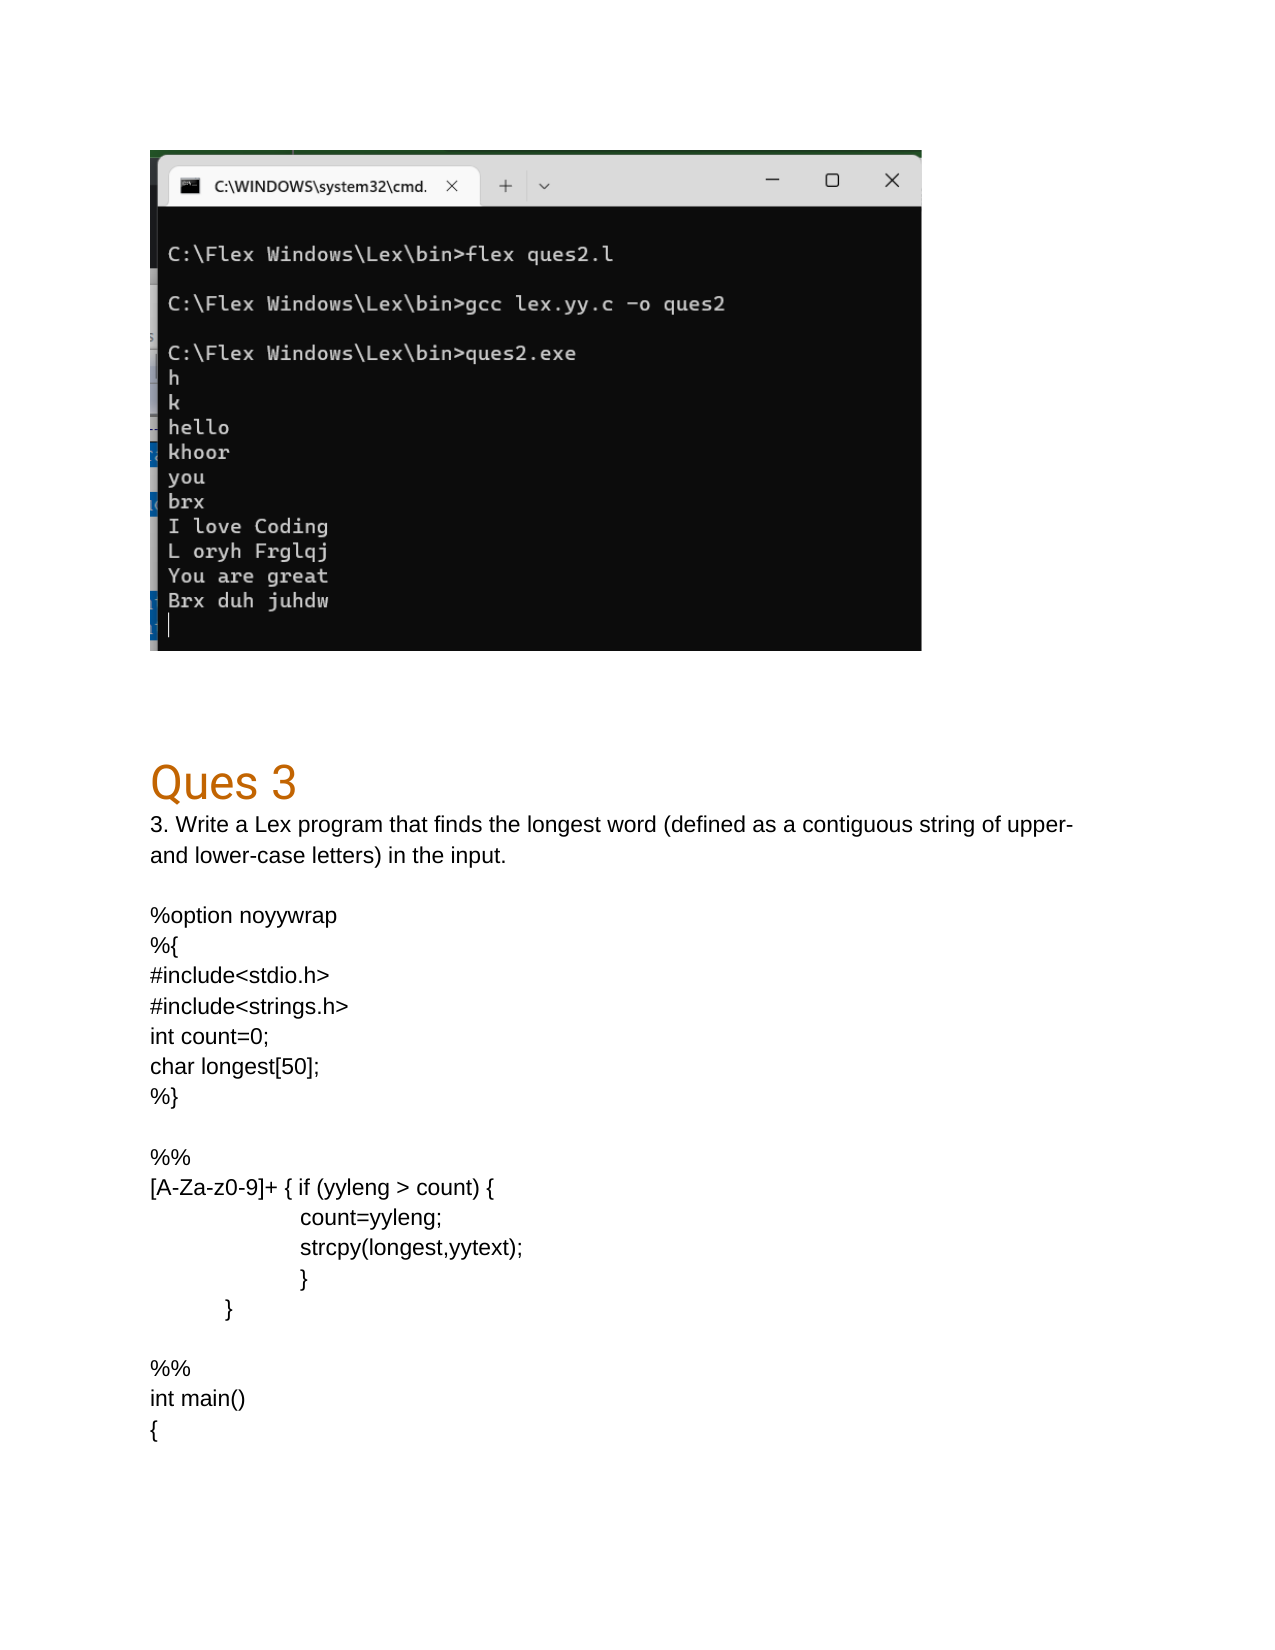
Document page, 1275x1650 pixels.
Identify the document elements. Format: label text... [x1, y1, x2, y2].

text int count=0; [150, 1023, 1125, 1049]
text char longest[50]; [150, 1053, 1125, 1079]
text %option noyywrap [150, 902, 1125, 928]
subtitle Ques 3 [150, 755, 1125, 811]
text 3. Write a Lex program that finds the longest word (defined as a contiguous string of upper- [150, 811, 1125, 838]
picture [150, 150, 922, 651]
text strcpy(longest,yytext); [150, 1234, 1125, 1261]
text %% [150, 1355, 1125, 1382]
text and lower-case letters) in the input. [150, 842, 1125, 868]
text } [150, 1295, 1125, 1321]
text %% [150, 1144, 1125, 1170]
text #include<stdio.h> [150, 962, 1125, 989]
text %{ [150, 932, 1125, 959]
text %} [150, 1083, 1125, 1110]
text count=yyleng; [150, 1204, 1125, 1231]
text } [150, 1264, 1125, 1291]
text [A-Za-z0-9]+ { if (yyleng > count) { [150, 1174, 1125, 1200]
text { [150, 1416, 1125, 1442]
text int main() [150, 1385, 1125, 1412]
text #include<strings.h> [150, 993, 1125, 1019]
